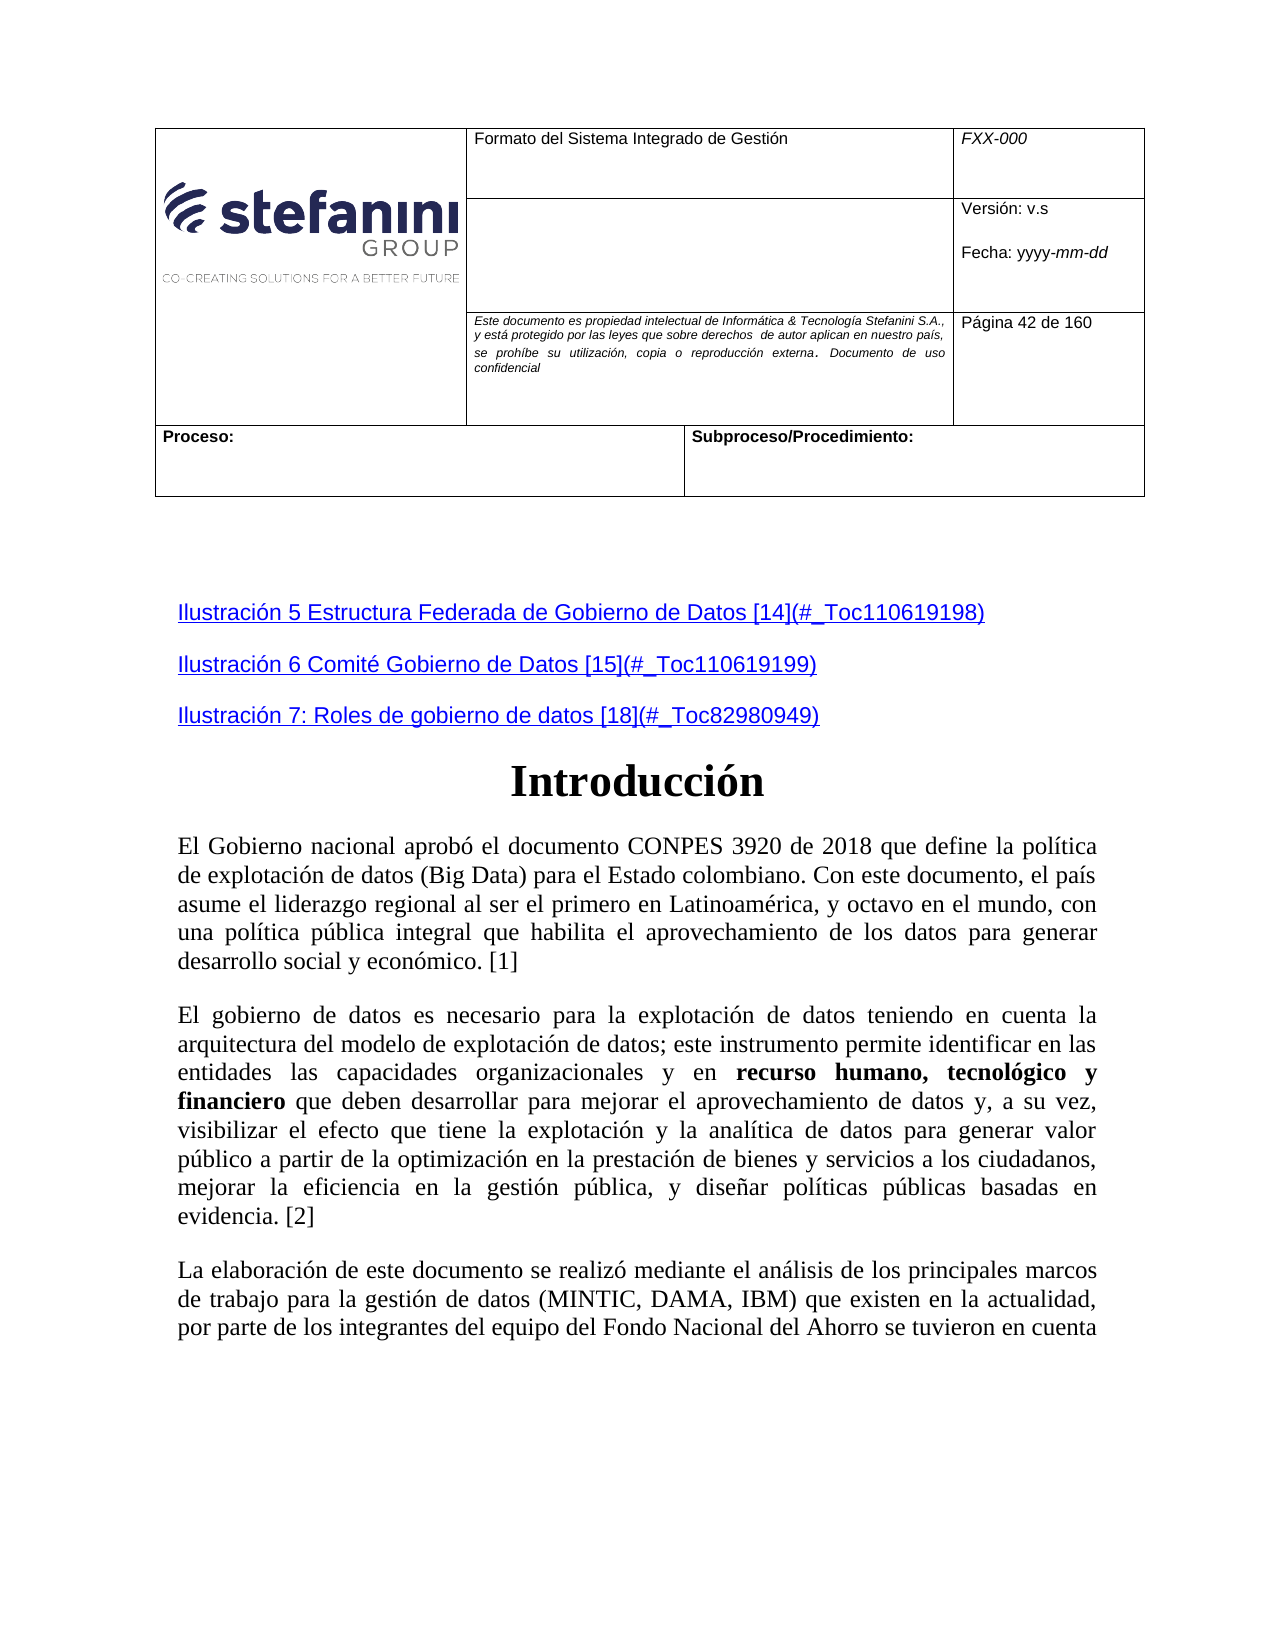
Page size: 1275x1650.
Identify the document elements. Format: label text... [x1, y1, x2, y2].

picture [162, 182, 460, 286]
text Ilustración 7: Roles de gobierno de datos [18](#_Toc82980949) [177, 702, 1098, 728]
text Ilustración 5 Estructura Federada de Gobierno de Datos [14](#_Toc110619198) [177, 599, 1098, 626]
subtitle Introducción [177, 753, 1098, 806]
text La elaboración de este documento se realizó mediante el análisis de los principales marcos de trabajo para la gestión de datos (MINTIC, DAMA, IBM) que existen en la actualidad, por parte de los integrantes del equipo del Fondo Nacional del Ahorro se tuvieron en cuenta los siguientes factores representativos de la entidad: su estructura organizativa, cultura, nivel de madurez en el gobierno de datos, apoyo del nivel directivo, entre otros. [177, 1255, 1098, 1341]
text El Gobierno nacional aprobó el documento CONPES 3920 de 2018 que define la política de explotación de datos (Big Data) para el Estado colombiano. Con este documento, el país asume el liderazgo regional al ser el primero en Latinoamérica, y octavo en el mundo, con una política pública integral que habilita el aprovechamiento de los datos para generar desarrollo social y económico. [1] [177, 831, 1098, 975]
text Ilustración 6 Comité Gobierno de Datos [15](#_Toc110619199) [177, 651, 1098, 677]
text El gobierno de datos es necesario para la explotación de datos teniendo en cuenta la arquitectura del modelo de explotación de datos; este instrumento permite identificar en las entidades las capacidades organizacionales y en recurso humano, tecnológico y financiero que deben desarrollar para mejorar el aprovechamiento de datos y, a su vez, visibilizar el efecto que tiene la explotación y la analítica de datos para generar valor público a partir de la optimización en la prestación de bienes y servicios a los ciudadanos, mejorar la eficiencia en la gestión pública, y diseñar políticas públicas basadas en evidencia. [2] [177, 1000, 1098, 1230]
